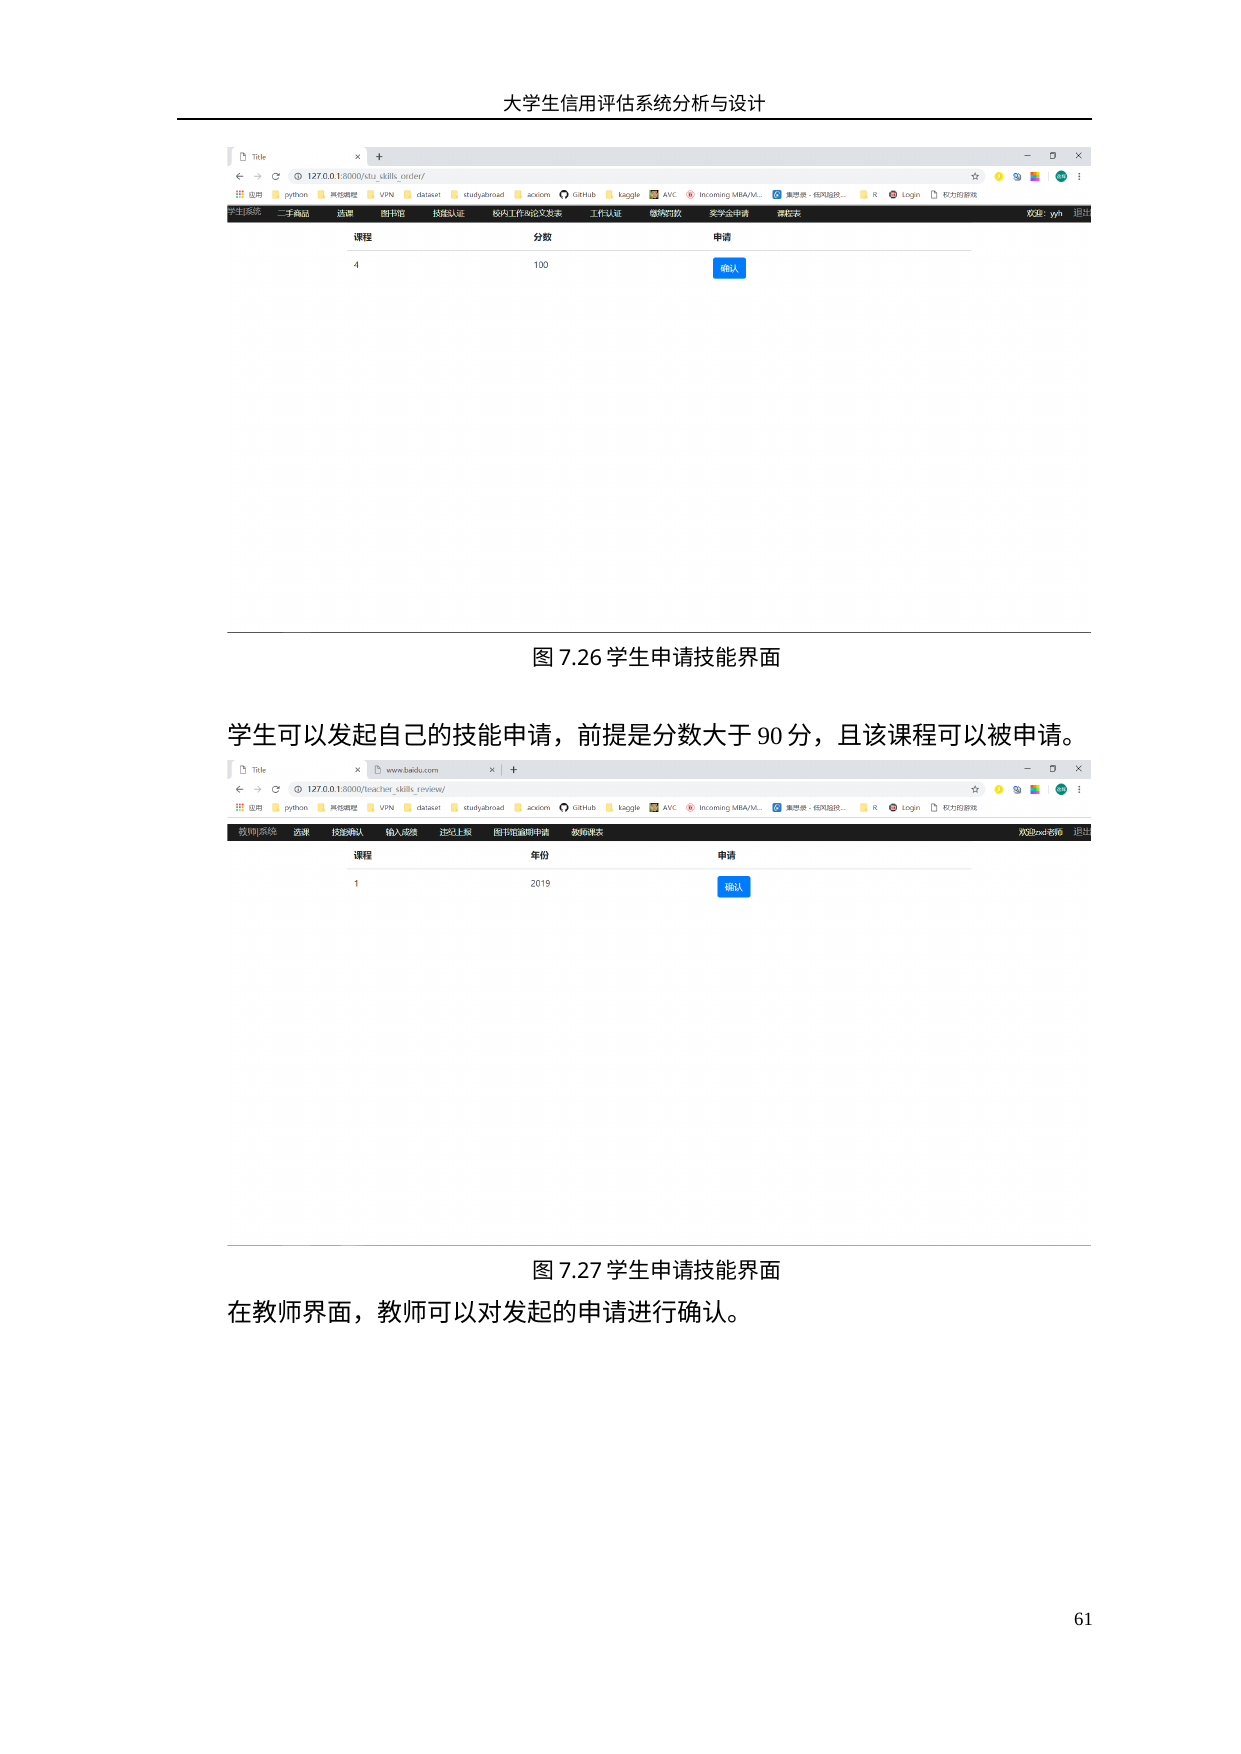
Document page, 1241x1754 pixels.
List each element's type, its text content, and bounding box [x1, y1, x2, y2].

text 图7.27学生申请技能界面 [177, 1253, 1092, 1285]
picture [227, 147, 1091, 633]
text 图7.26学生申请技能界面 [177, 640, 1092, 672]
text 学生可以发起自己的技能申请，前提是分数大于90分，且该课程可以被申请。 [177, 716, 1092, 752]
picture [227, 760, 1091, 1246]
text 在教师界面，教师可以对发起的申请进行确认。 [177, 1293, 1092, 1329]
